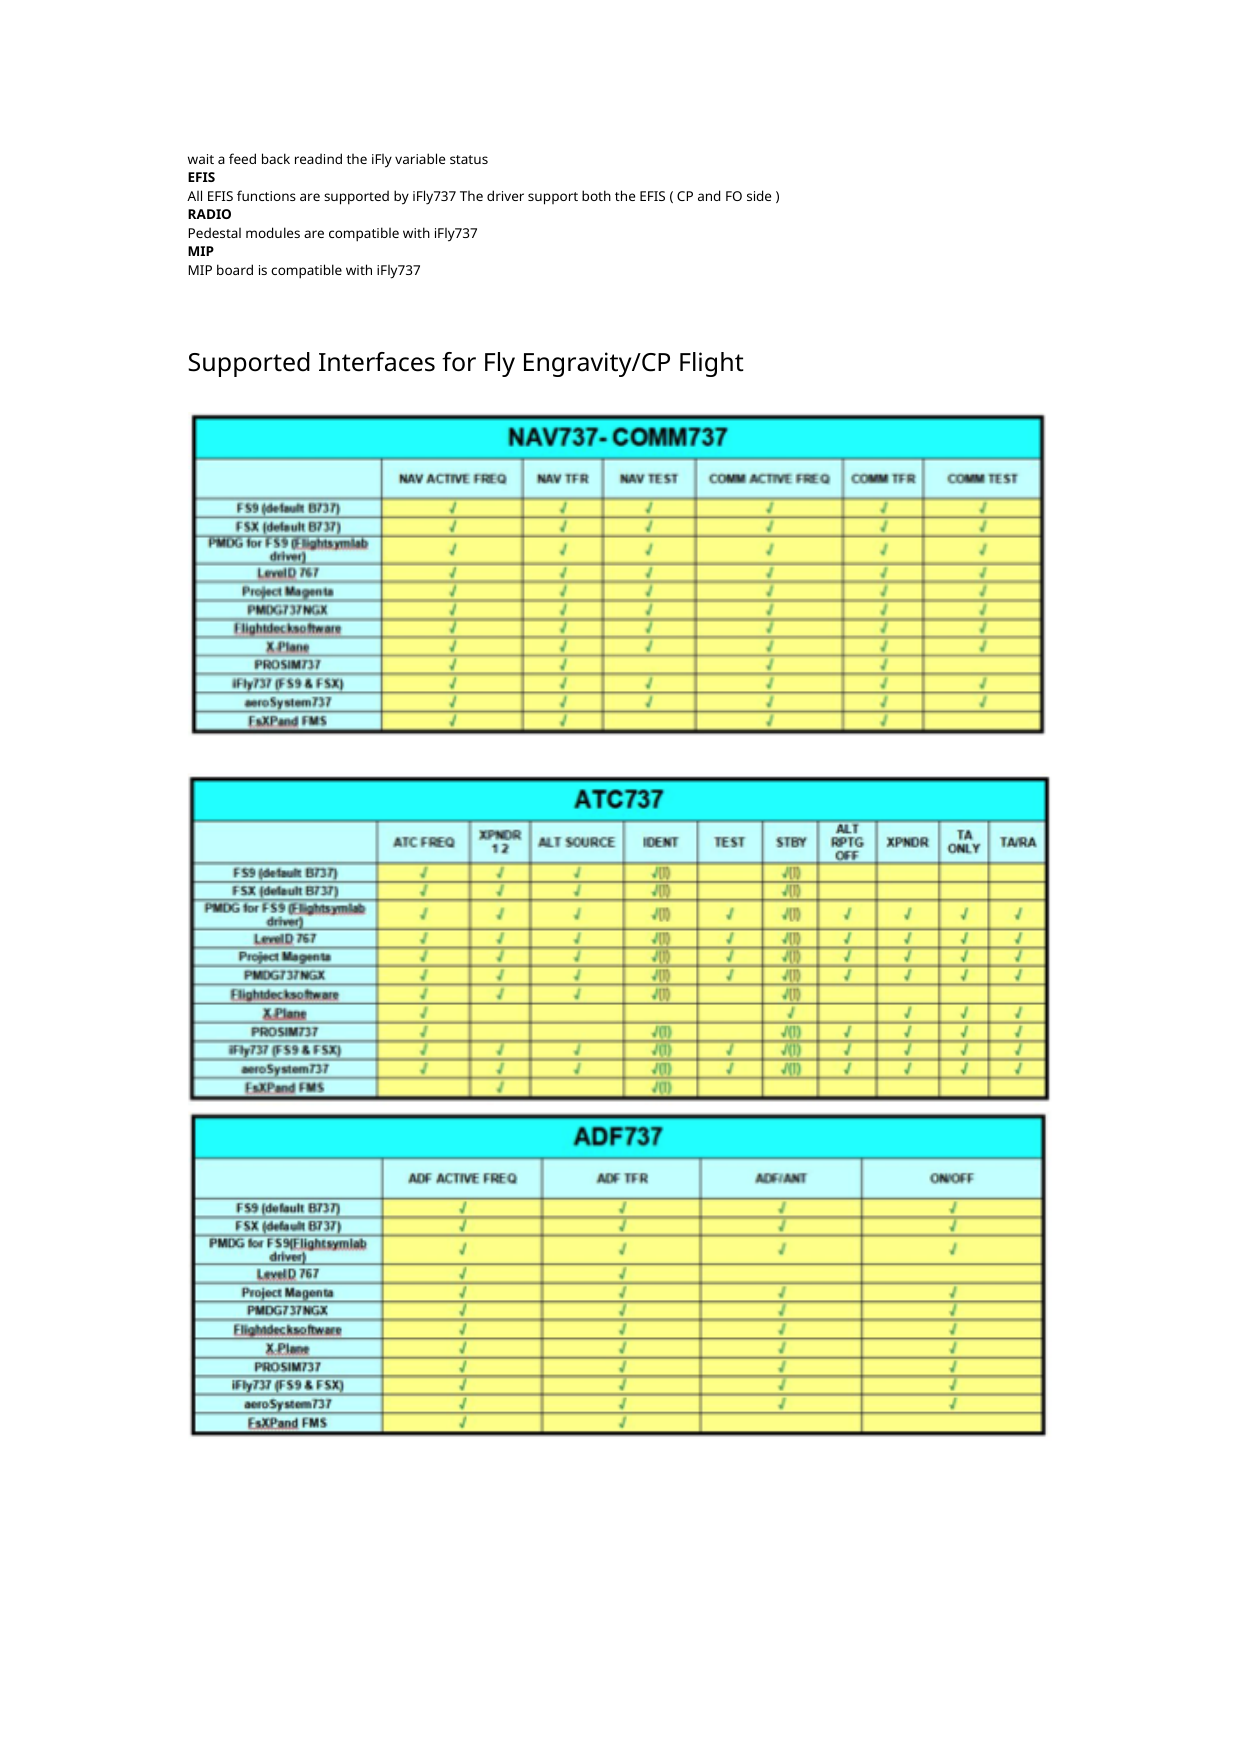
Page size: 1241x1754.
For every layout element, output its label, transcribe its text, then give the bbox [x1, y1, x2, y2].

text RADIO [187, 205, 1053, 224]
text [187, 150, 1053, 168]
picture [187, 412, 1053, 739]
text All EFIS functions are supported by iFly737 The driver support both the EFIS ( CP and FO side ) [187, 187, 1053, 205]
text Supported Interfaces for Fly Engravity/CP Flight [187, 345, 1053, 379]
text MIP [187, 242, 1053, 261]
text EFIS [187, 168, 1053, 187]
picture [187, 773, 1053, 1444]
text Pedestal modules are compatible with iFly737 [187, 224, 1053, 242]
text MIP board is compatible with iFly737 [187, 261, 1053, 279]
